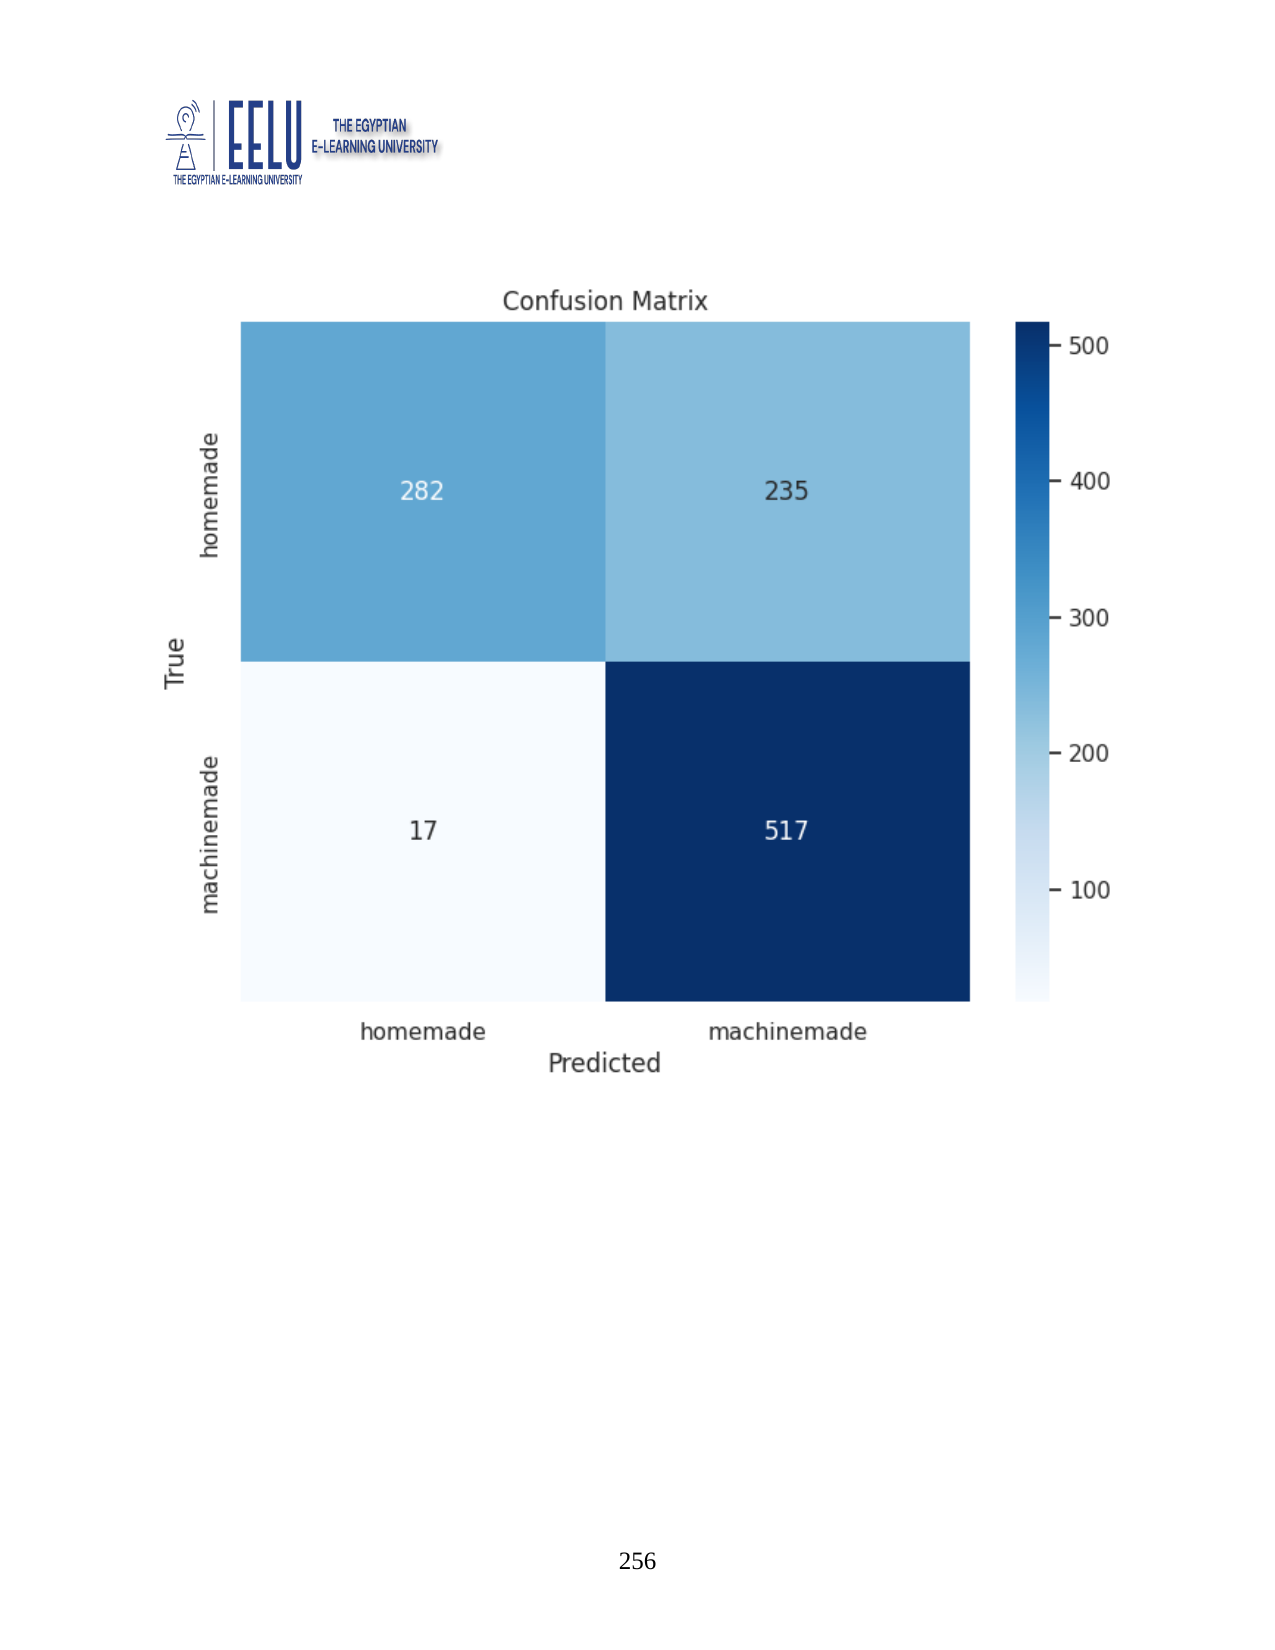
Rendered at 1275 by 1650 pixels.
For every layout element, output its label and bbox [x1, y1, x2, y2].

picture [150, 75, 444, 188]
picture [150, 276, 1125, 1093]
